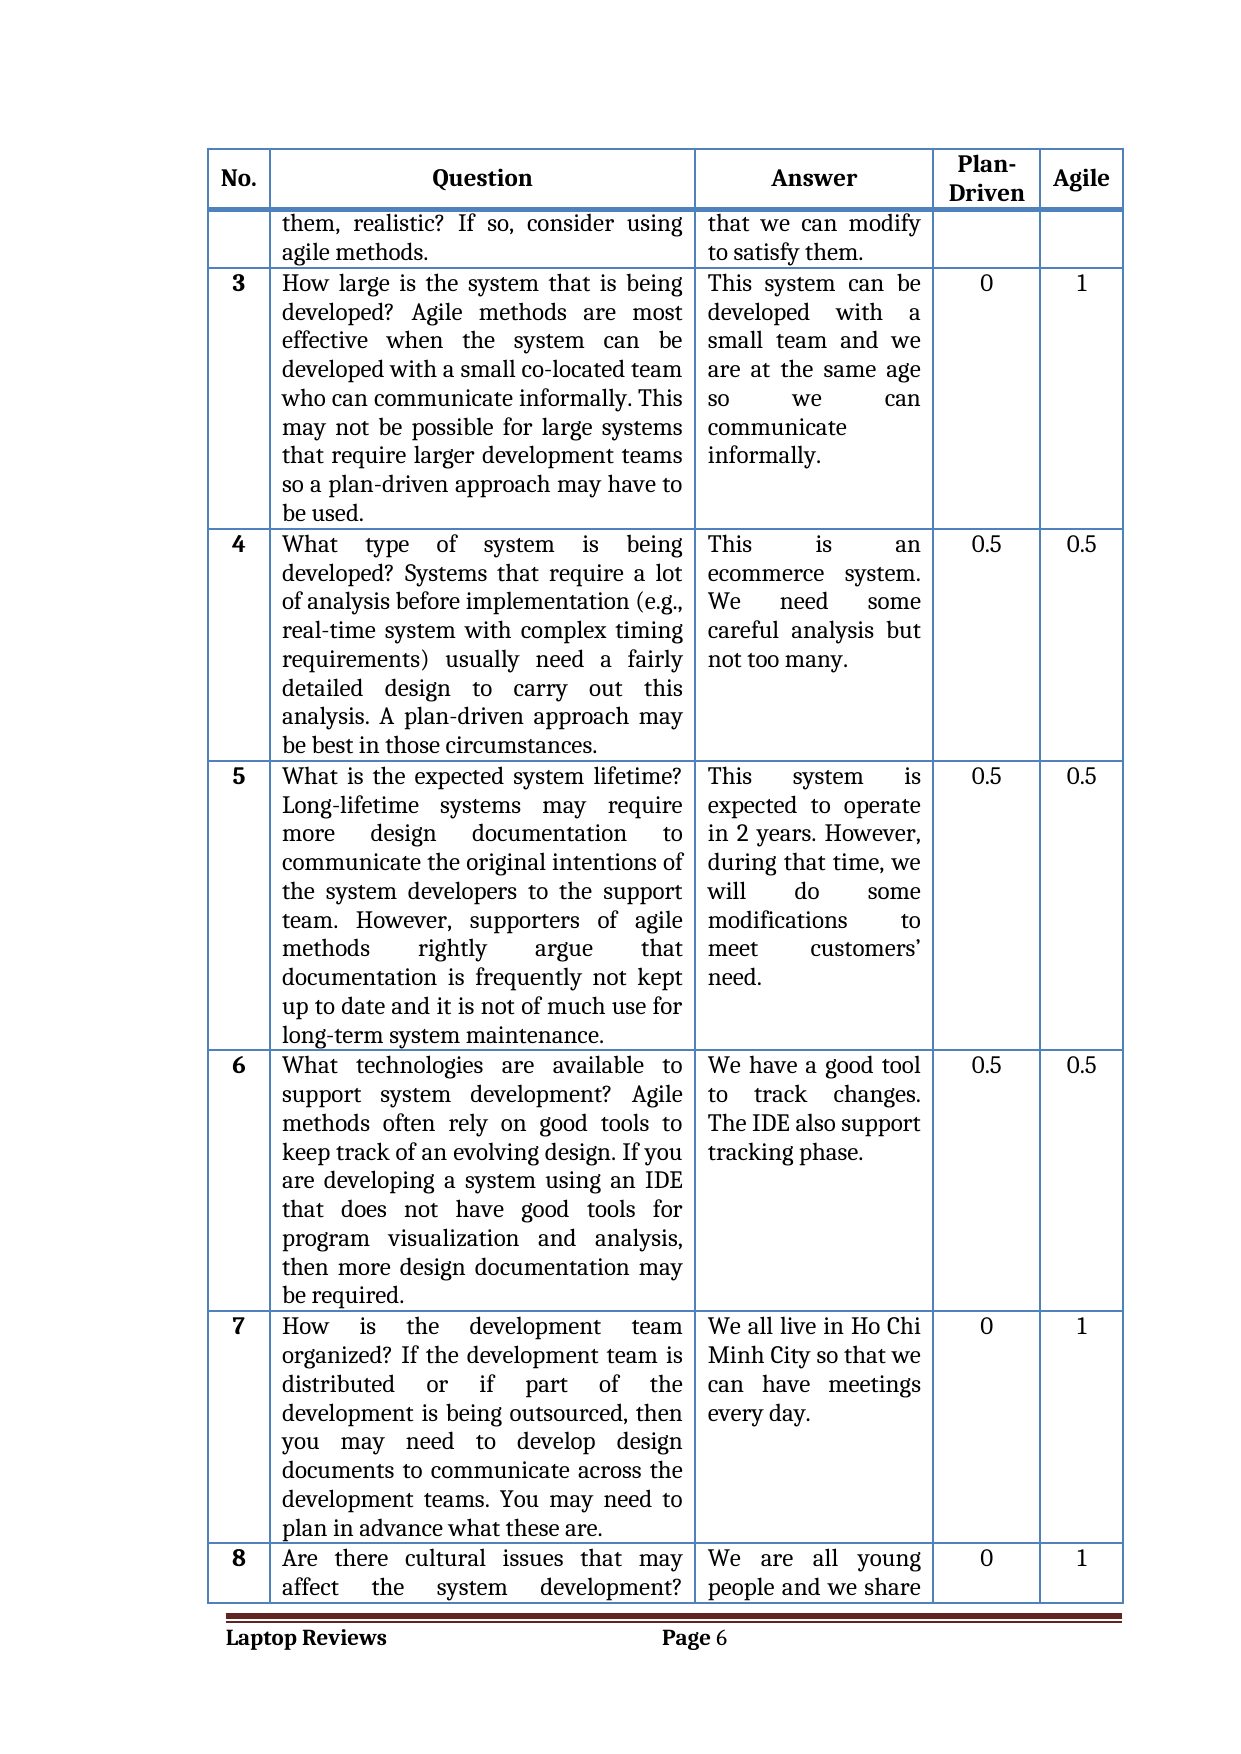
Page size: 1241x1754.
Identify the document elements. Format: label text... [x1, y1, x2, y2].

table_cell What is the expected system lifetime? Long-lifetime systems may require more design documentation to communicate the original intentions of the system developers to the support team. However, supporters of agile methods rightly argue that documentation is frequently not kept up to date and it is not of much use for long-term system maintenance. [271, 762, 694, 1049]
table_cell 6 [209, 1051, 269, 1310]
table_cell This system is expected to operate in 2 years. However, during that time, we will do some modifications to meet customers’ need. [696, 762, 932, 1049]
table_cell This is an ecommerce system. We need some careful analysis but not too many. [696, 530, 932, 760]
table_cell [271, 212, 694, 267]
table_cell 4 [209, 530, 269, 760]
table_cell How large is the system that is being developed? Agile methods are most effective when the system can be developed with a small co-located team who can communicate informally. This may not be possible for large systems that require larger development teams so a plan-driven approach may have to be used. [271, 269, 694, 528]
table_cell What technologies are available to support system development? Agile methods often rely on good tools to keep track of an evolving design. If you are developing a system using an IDE that does not have good tools for program visualization and analysis, then more design documentation may be required. [271, 1051, 694, 1310]
table_cell 1 [1041, 1544, 1122, 1602]
table_cell We all live in Ho Chi Minh City so that we can have meetings every day. [696, 1312, 932, 1542]
table_cell 1 [1041, 212, 1122, 267]
table_cell 0.5 [934, 1051, 1039, 1310]
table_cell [696, 1544, 932, 1602]
table_cell 3 [209, 269, 269, 528]
table_header Plan-Driven [934, 150, 1039, 207]
table_header Answer [696, 150, 932, 207]
table_cell 5 [209, 762, 269, 1049]
table_cell 0 [934, 269, 1039, 528]
table_cell How is the development team organized? If the development team is distributed or if part of the development is being outsourced, then you may need to develop design documents to communicate across the development teams. You may need to plan in advance what these are. [271, 1312, 694, 1542]
table_cell 8 [209, 1544, 269, 1602]
table_cell 0.5 [934, 762, 1039, 1049]
table_cell 0 [934, 1544, 1039, 1602]
table_header Agile [1041, 150, 1122, 207]
table_cell 0 [934, 212, 1039, 267]
table_cell We have a good tool to track changes. The IDE also support tracking phase. [696, 1051, 932, 1310]
table_cell 7 [209, 1312, 269, 1542]
table_cell 2 [209, 212, 269, 267]
table_cell 0.5 [1041, 762, 1122, 1049]
table_cell 0.5 [934, 530, 1039, 760]
table_cell 0 [934, 1312, 1039, 1542]
table_header Question [271, 150, 694, 207]
table_cell 0.5 [1041, 530, 1122, 760]
table_cell This system can be developed with a small team and we are at the same age so we can communicate informally. [696, 269, 932, 528]
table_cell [696, 212, 932, 267]
table_header No. [209, 150, 269, 207]
table_cell 1 [1041, 1312, 1122, 1542]
table_cell What type of system is being developed? Systems that require a lot of analysis before implementation (e.g., real-time system with complex timing requirements) usually need a fairly detailed design to carry out this analysis. A plan-driven approach may be best in those circumstances. [271, 530, 694, 760]
table_cell 0.5 [1041, 1051, 1122, 1310]
table_cell 1 [1041, 269, 1122, 528]
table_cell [271, 1544, 694, 1602]
